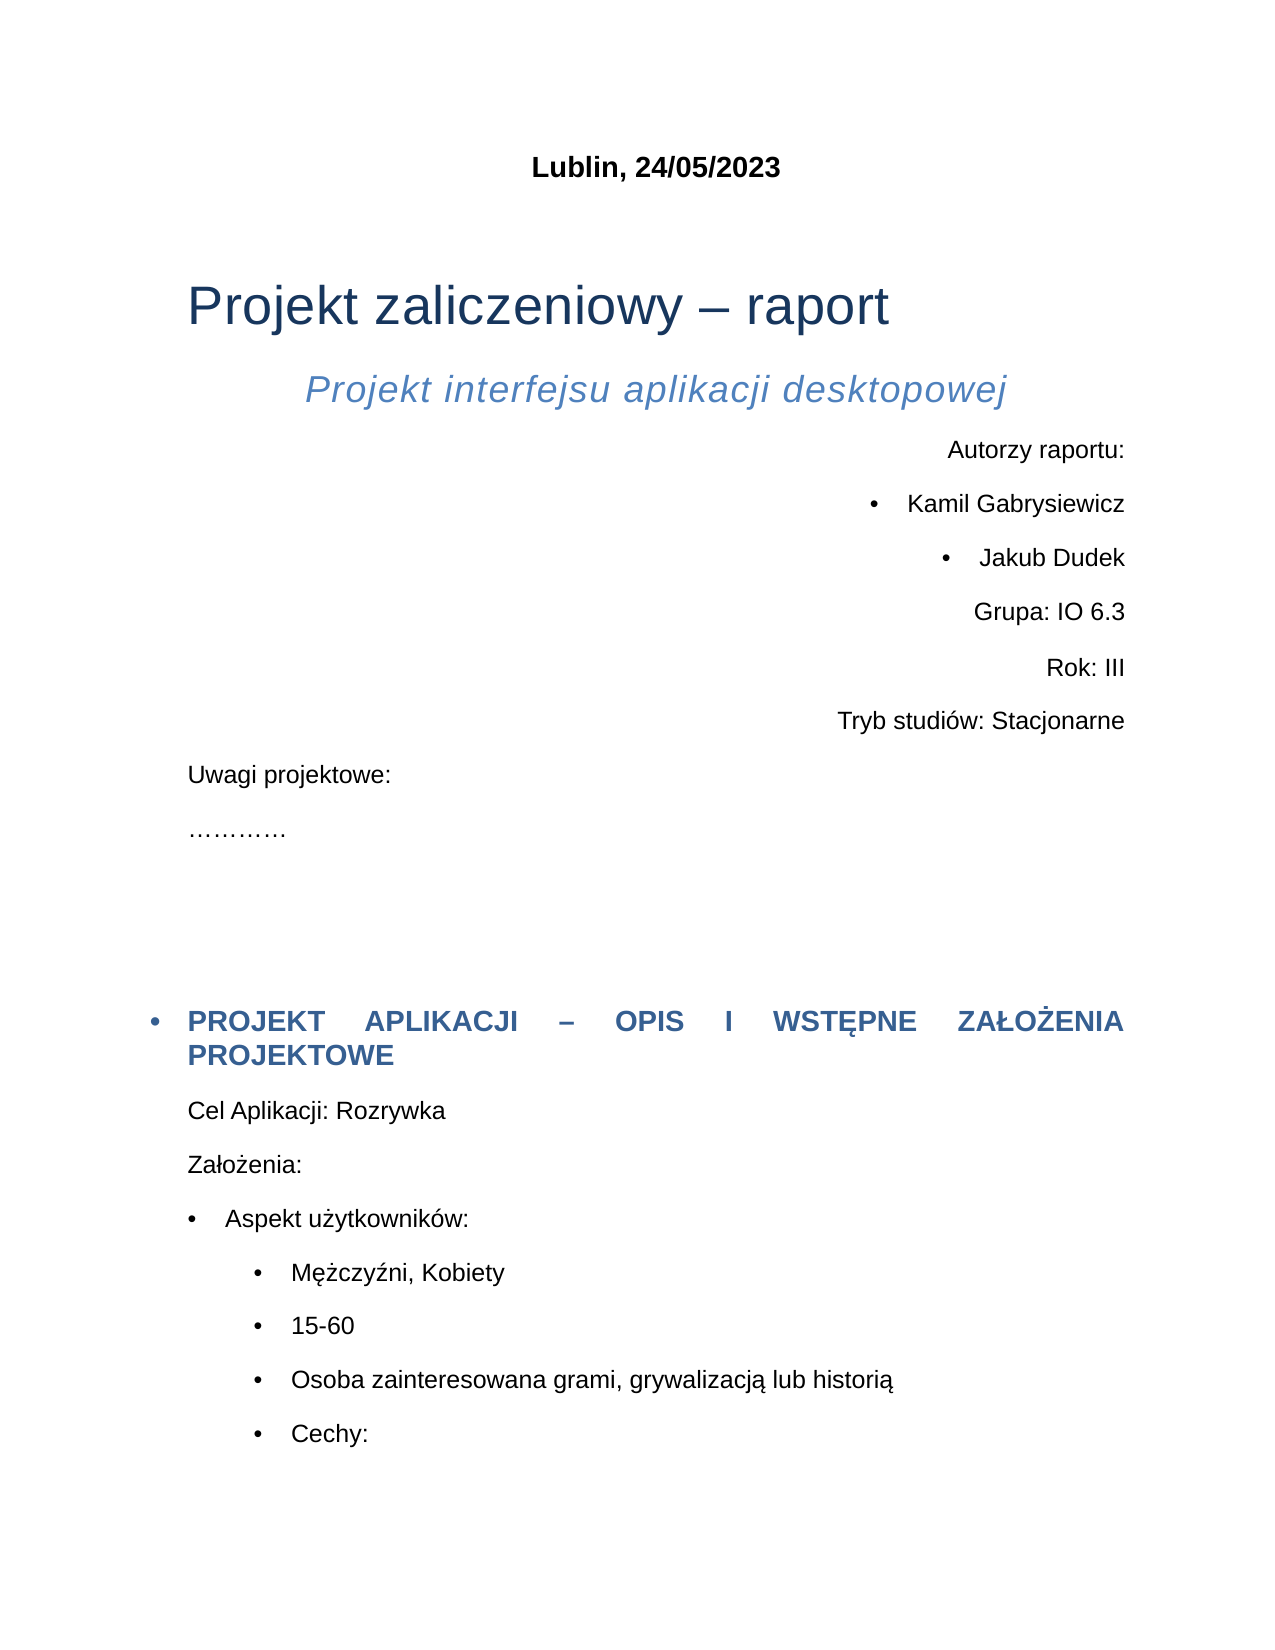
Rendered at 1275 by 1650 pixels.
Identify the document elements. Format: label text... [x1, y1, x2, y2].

text Założenia: [150, 1150, 1125, 1179]
list Kamil Gabrysiewicz [225, 489, 1125, 518]
text ………… [150, 814, 1125, 843]
list Aspekt użytkowników: [187, 1204, 1125, 1232]
list Jakub Dudek [225, 543, 1125, 572]
list 15-60 [253, 1311, 1125, 1340]
list Cechy: [253, 1419, 1125, 1447]
text Uwagi projektowe: [150, 760, 1125, 789]
text Projekt interfejsu aplikacji desktopowej [150, 367, 1125, 410]
text Cel Aplikacji: Rozrywka [150, 1096, 1125, 1125]
list Osoba zainteresowana grami, grywalizacją lub historią [253, 1365, 1125, 1394]
text Grupa: IO 6.3 [150, 597, 1125, 625]
list Mężczyźni, Kobiety [253, 1257, 1125, 1286]
text Rok: III [150, 653, 1125, 681]
text Lublin, 24/05/2023 [150, 150, 1125, 183]
list PROJEKT APLIKACJI – OPIS I WSTĘPNE ZAŁOŻENIA PROJEKTOWE [150, 1004, 1125, 1071]
text Projekt zaliczeniowy – raport [150, 274, 1125, 336]
text Autorzy raportu: [150, 435, 1125, 464]
text Tryb studiów: Stacjonarne [150, 706, 1125, 735]
